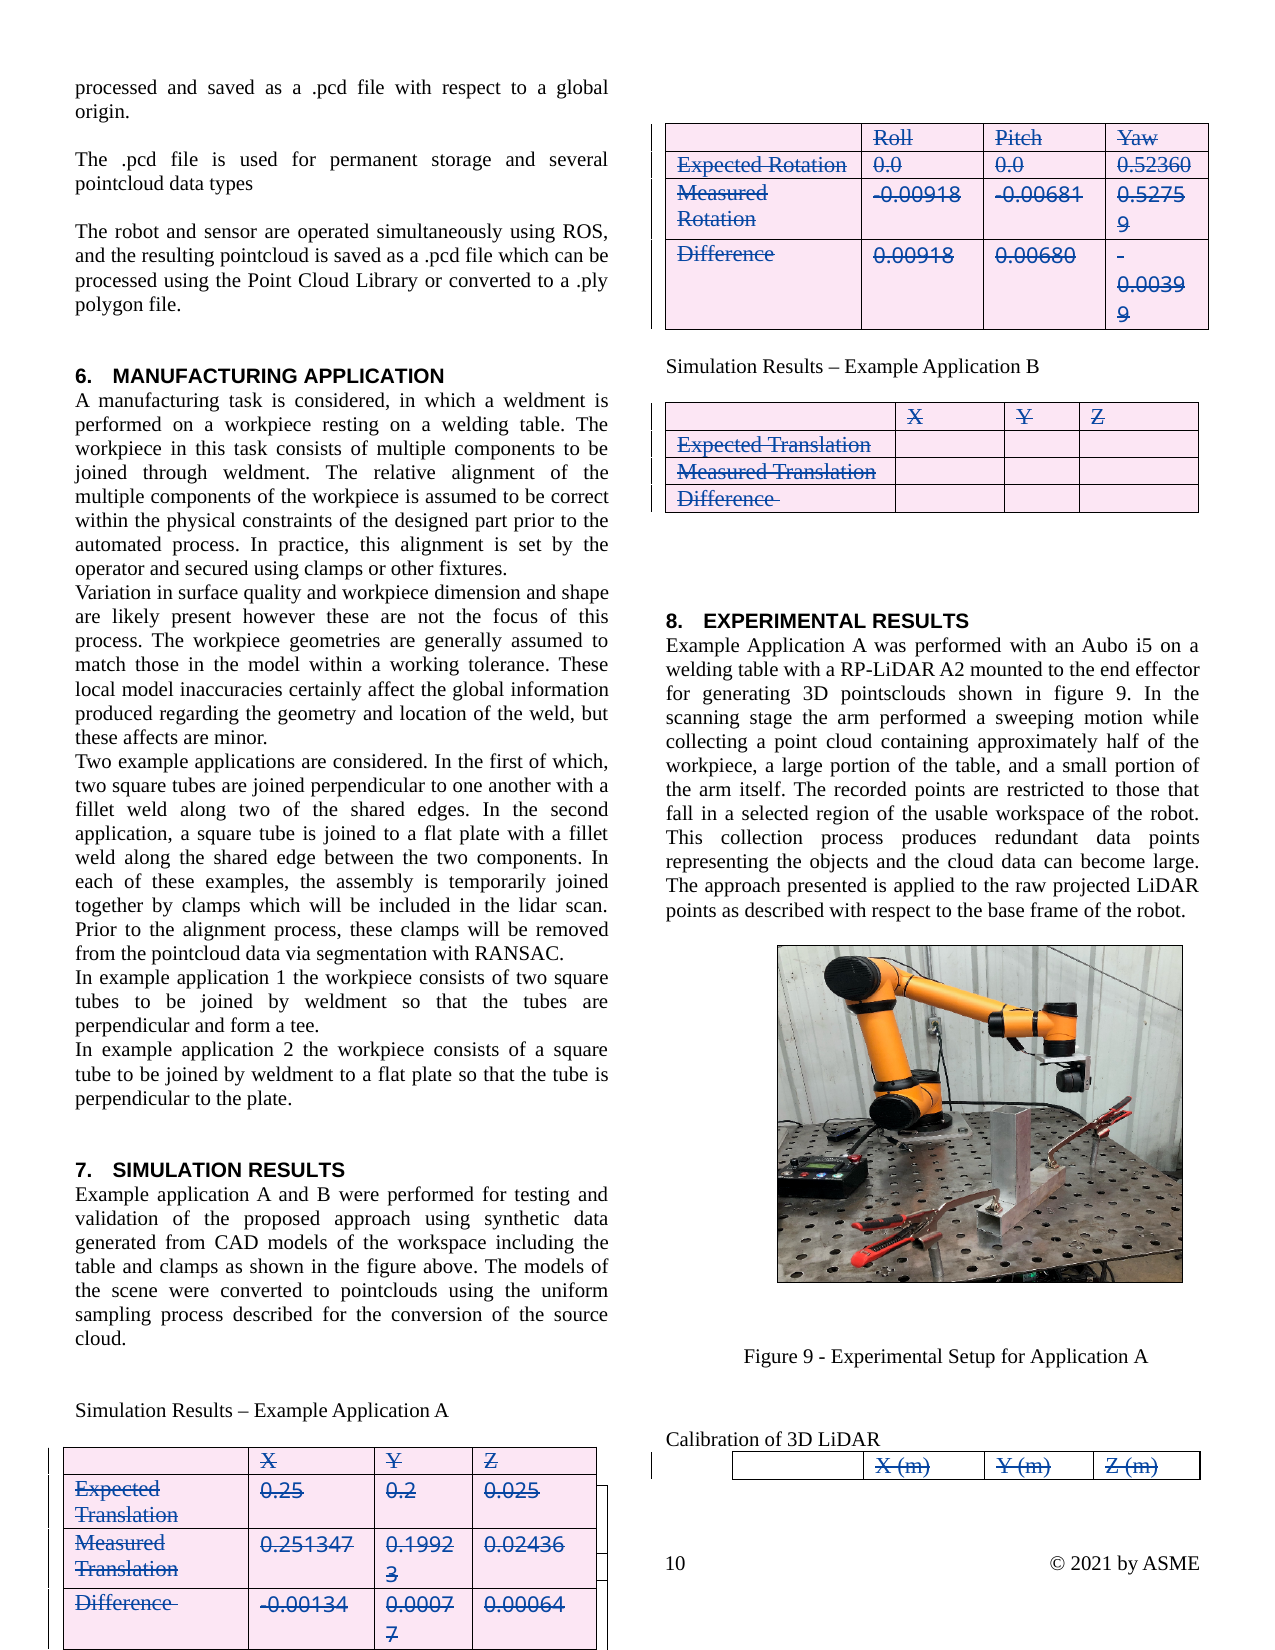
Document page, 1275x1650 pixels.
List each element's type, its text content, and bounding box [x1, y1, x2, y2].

text In example application 1 the workpiece consists of two square tubes to be joined by weldment so that the tubes are perpendicular and form a tee. [75, 965, 609, 1037]
table_header [864, 1452, 984, 1478]
text A manufacturing task is considered, in which a weldment is performed on a workpiece resting on a welding table. The workpiece in this task consists of multiple components to be joined through weldment. The relative alignment of the multiple components of the workpiece is assumed to be correct within the physical constraints of the designed part prior to the automated process. In practice, this alignment is set by the operator and secured using clamps or other fixtures. [75, 388, 609, 580]
list MANUFACTURING APPLICATION [75, 364, 609, 388]
text Simulation Results – Example Application A [75, 1398, 609, 1422]
text Example application A and B were performed for testing and validation of the proposed approach using synthetic data generated from CAD models of the workspace including the table and clamps as shown in the figure above. The models of the scene were converted to pointclouds using the uniform sampling process described for the conversion of the source cloud. [75, 1182, 609, 1350]
text Two example applications are considered. In the first of which, two square tubes are joined perpendicular to one another with a fillet weld along two of the shared edges. In the second application, a square tube is joined to a flat plate with a fillet weld along the shared edge between the two components. In each of these examples, the assembly is temporarily joined together by clamps which will be included in the lidar scan. Prior to the alignment process, these clamps will be removed from the pointcloud data via segmentation with RANSAC. [75, 749, 609, 965]
table_header [985, 1452, 1093, 1478]
table_header [1094, 1452, 1199, 1478]
list EXPERIMENTAL RESULTS [666, 609, 1200, 633]
text The .pcd file is used for permanent storage and several pointcloud data types [75, 147, 609, 195]
text The robot and sensor are operated simultaneously using ROS, and the resulting pointcloud is saved as a .pcd file which can be processed using the Point Cloud Library or converted to a .ply polygon file. [75, 219, 609, 316]
text In example application 2 the workpiece consists of a square tube to be joined by weldment to a flat plate so that the tube is perpendicular to the plate. [75, 1037, 609, 1109]
picture [778, 946, 1182, 1282]
text Variation in surface quality and workpiece dimension and shape are likely present however these are not the focus of this process. The workpiece geometries are generally assumed to match those in the model within a working tolerance. These local model inaccuracies certainly affect the global information produced regarding the geometry and location of the weld, but these affects are minor. [75, 580, 609, 749]
text Calibration of 3D LiDAR [666, 1427, 1200, 1451]
text Example Application A was performed with an Aubo i5 on a welding table with a RP-LiDAR A2 mounted to the end effector for generating 3D pointsclouds shown in figure 9. In the scanning stage the arm performed a sweeping motion while collecting a point cloud containing approximately half of the workpiece, a large portion of the table, and a small portion of the arm itself. The recorded points are restricted to those that fall in a selected region of the usable workspace of the robot. This collection process produces redundant data points representing the objects and the cloud data can become large. The approach presented is applied to the raw projected LiDAR points as described with respect to the base frame of the robot. [666, 633, 1200, 922]
table_header [733, 1452, 863, 1478]
list SIMULATION RESULTS [75, 1158, 609, 1182]
text Simulation Results – Example Application B [666, 354, 1200, 378]
